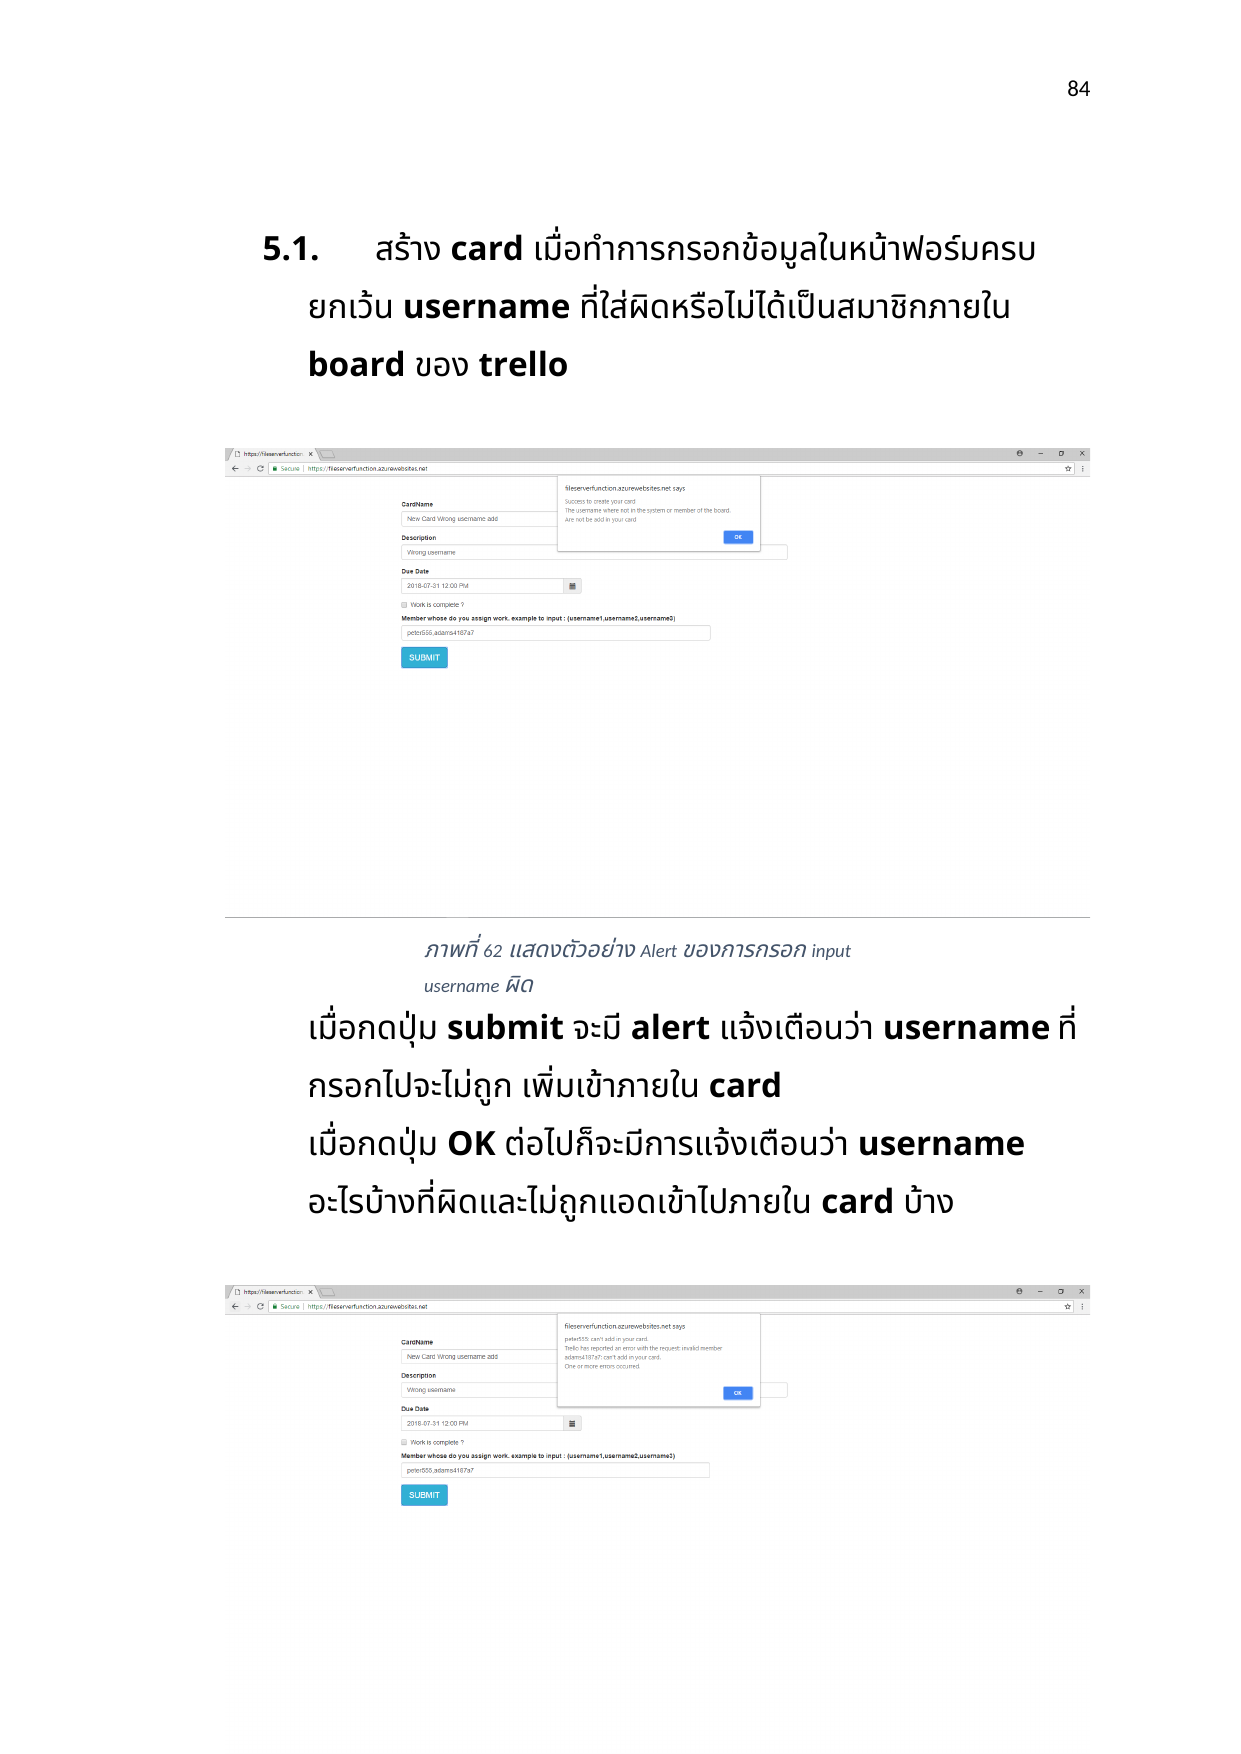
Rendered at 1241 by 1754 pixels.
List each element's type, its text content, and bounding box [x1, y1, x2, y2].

picture [225, 1285, 1091, 1754]
list สร้าง card เมื่อทำการกรอกข้อมูลในหน้าฟอร์มครบยกเว้น username ที่ใส่ผิดหรือไม่ได้เป็นสมาชิกภายใน board ของ trello เมื่อกดปุ่ม submit จะมี alert แจ้งเตือนว่า usernameที่กรอกไปจะไม่ถูก เพิ่มเข้าภายใน card [262, 918, 1090, 1112]
list สร้าง card เมื่อทำการกรอกข้อมูลในหน้าฟอร์มครบยกเว้น username ที่ใส่ผิดหรือไม่ได้เป็นสมาชิกภายใน board ของ trello เมื่อกดปุ่ม submit จะมี alert แจ้งเตือนว่า usernameที่กรอกไปจะไม่ถูก เพิ่มเข้าภายใน card [262, 225, 1090, 448]
list เมื่อกดปุ่ม OK ต่อไปก็จะมีการแจ้งเตือนว่า username อะไรบ้างที่ผิดและไม่ถูกแอดเข้าไปภายใน card บ้าง [307, 1120, 1090, 1229]
picture [225, 448, 1091, 918]
